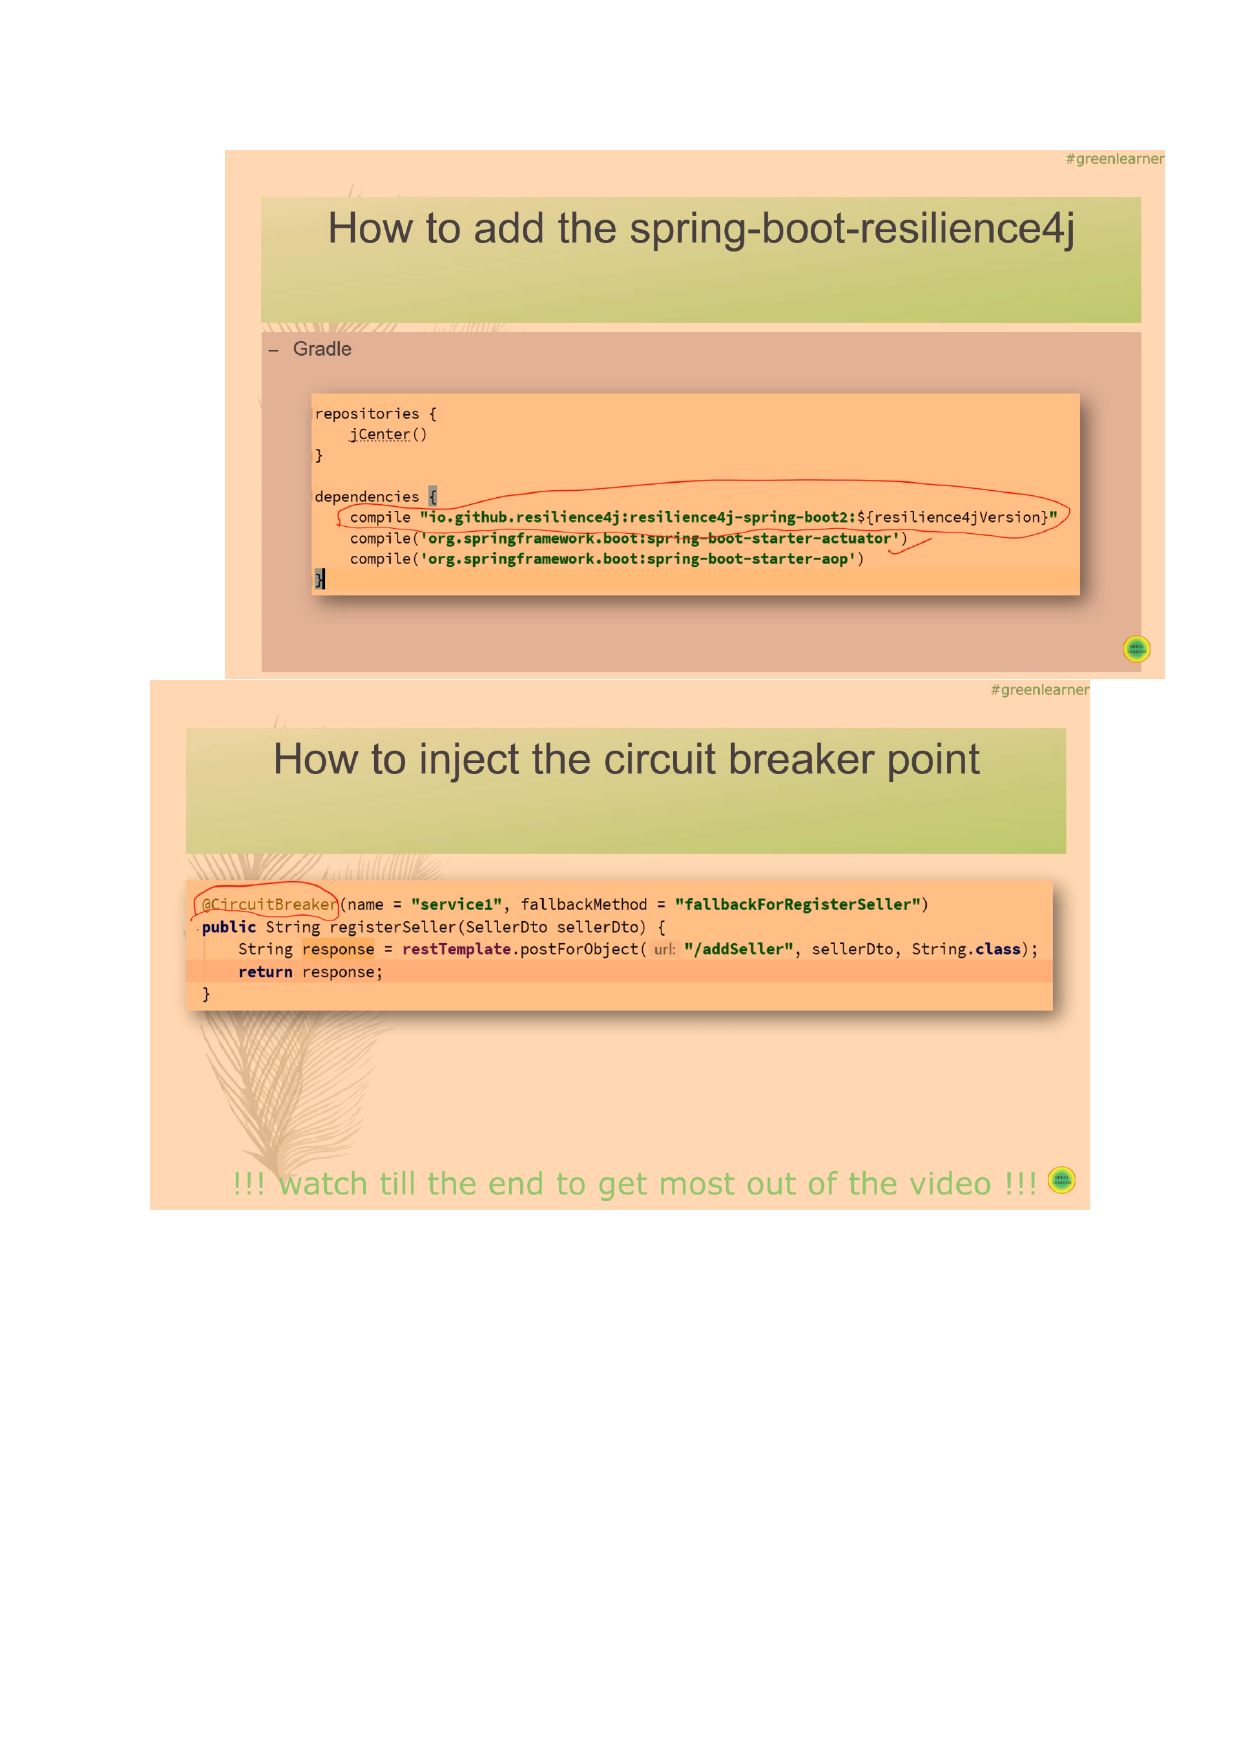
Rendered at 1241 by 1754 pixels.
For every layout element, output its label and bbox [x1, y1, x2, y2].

picture [150, 680, 1091, 1210]
picture [225, 150, 1166, 679]
